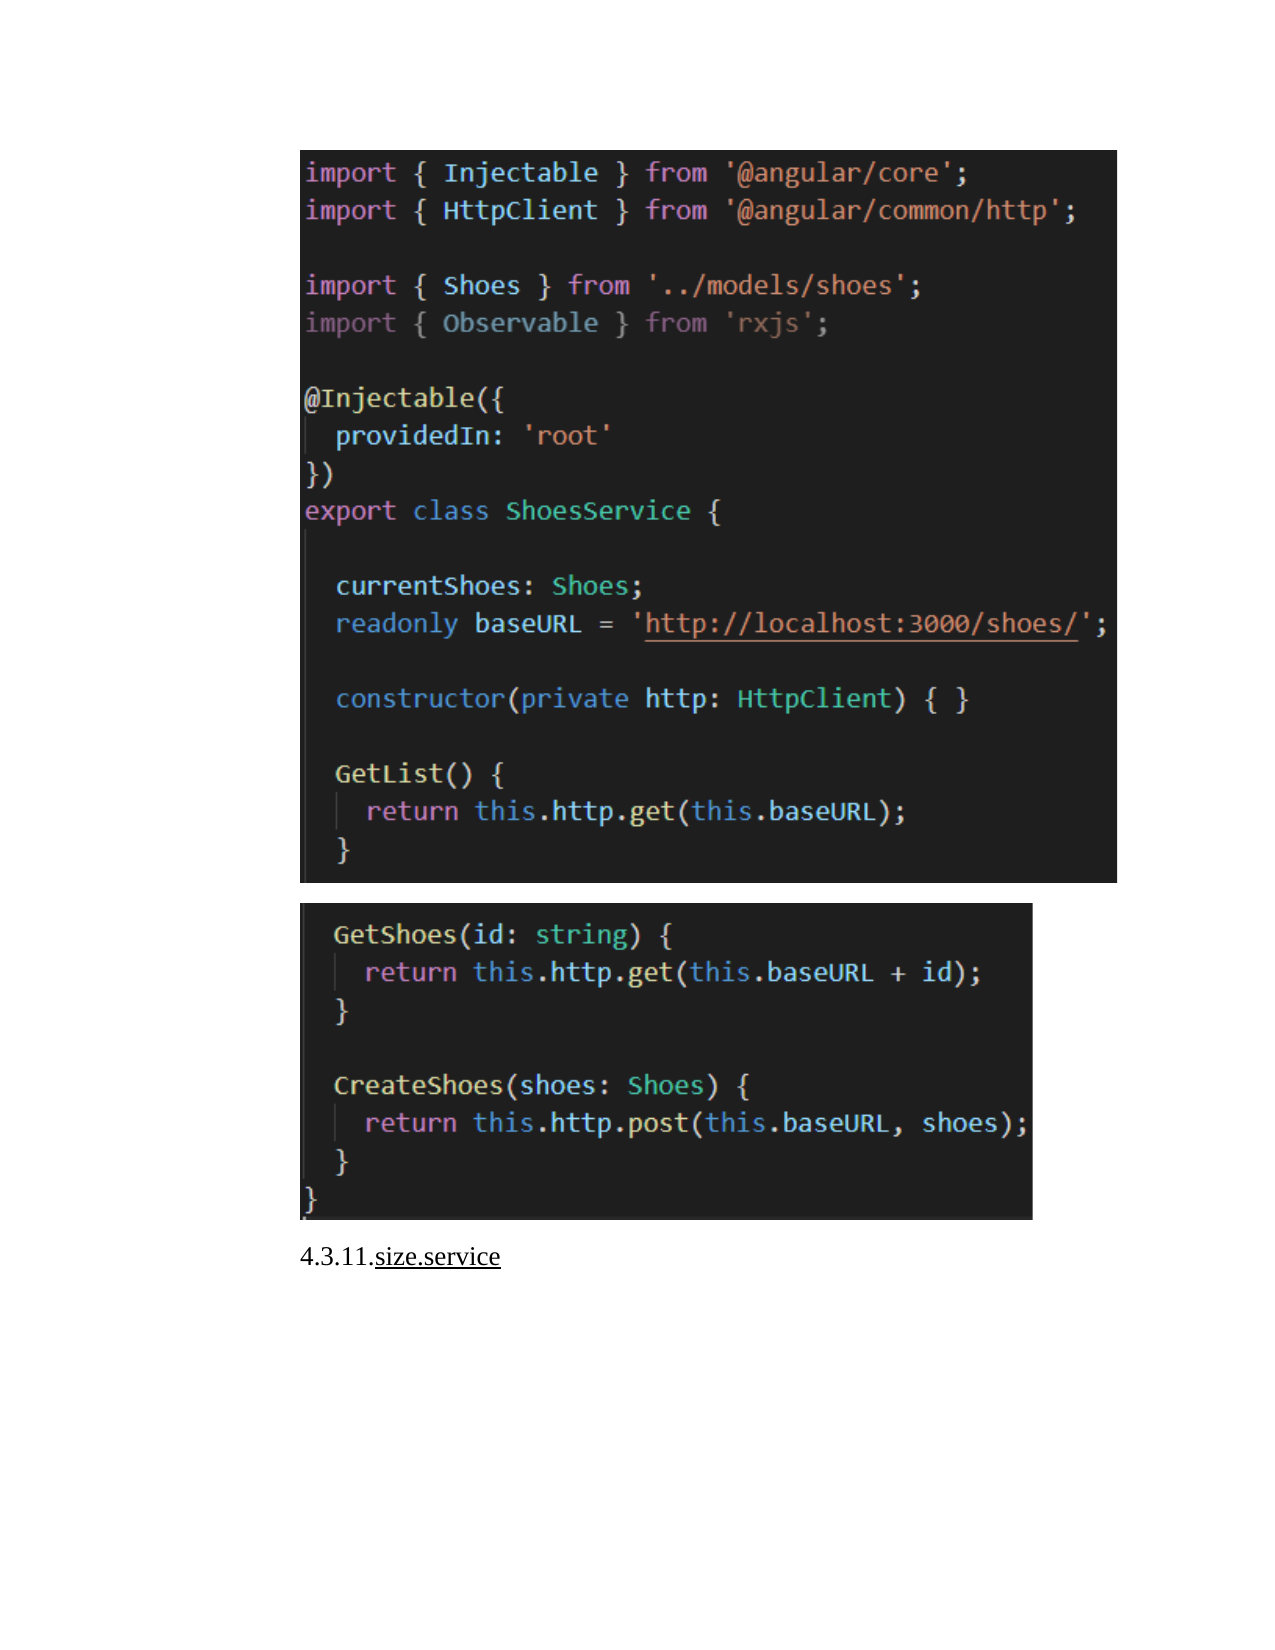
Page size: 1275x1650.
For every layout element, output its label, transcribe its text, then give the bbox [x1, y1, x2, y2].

list size.service [300, 1240, 1125, 1271]
picture [300, 903, 1033, 1220]
picture [300, 150, 1118, 883]
